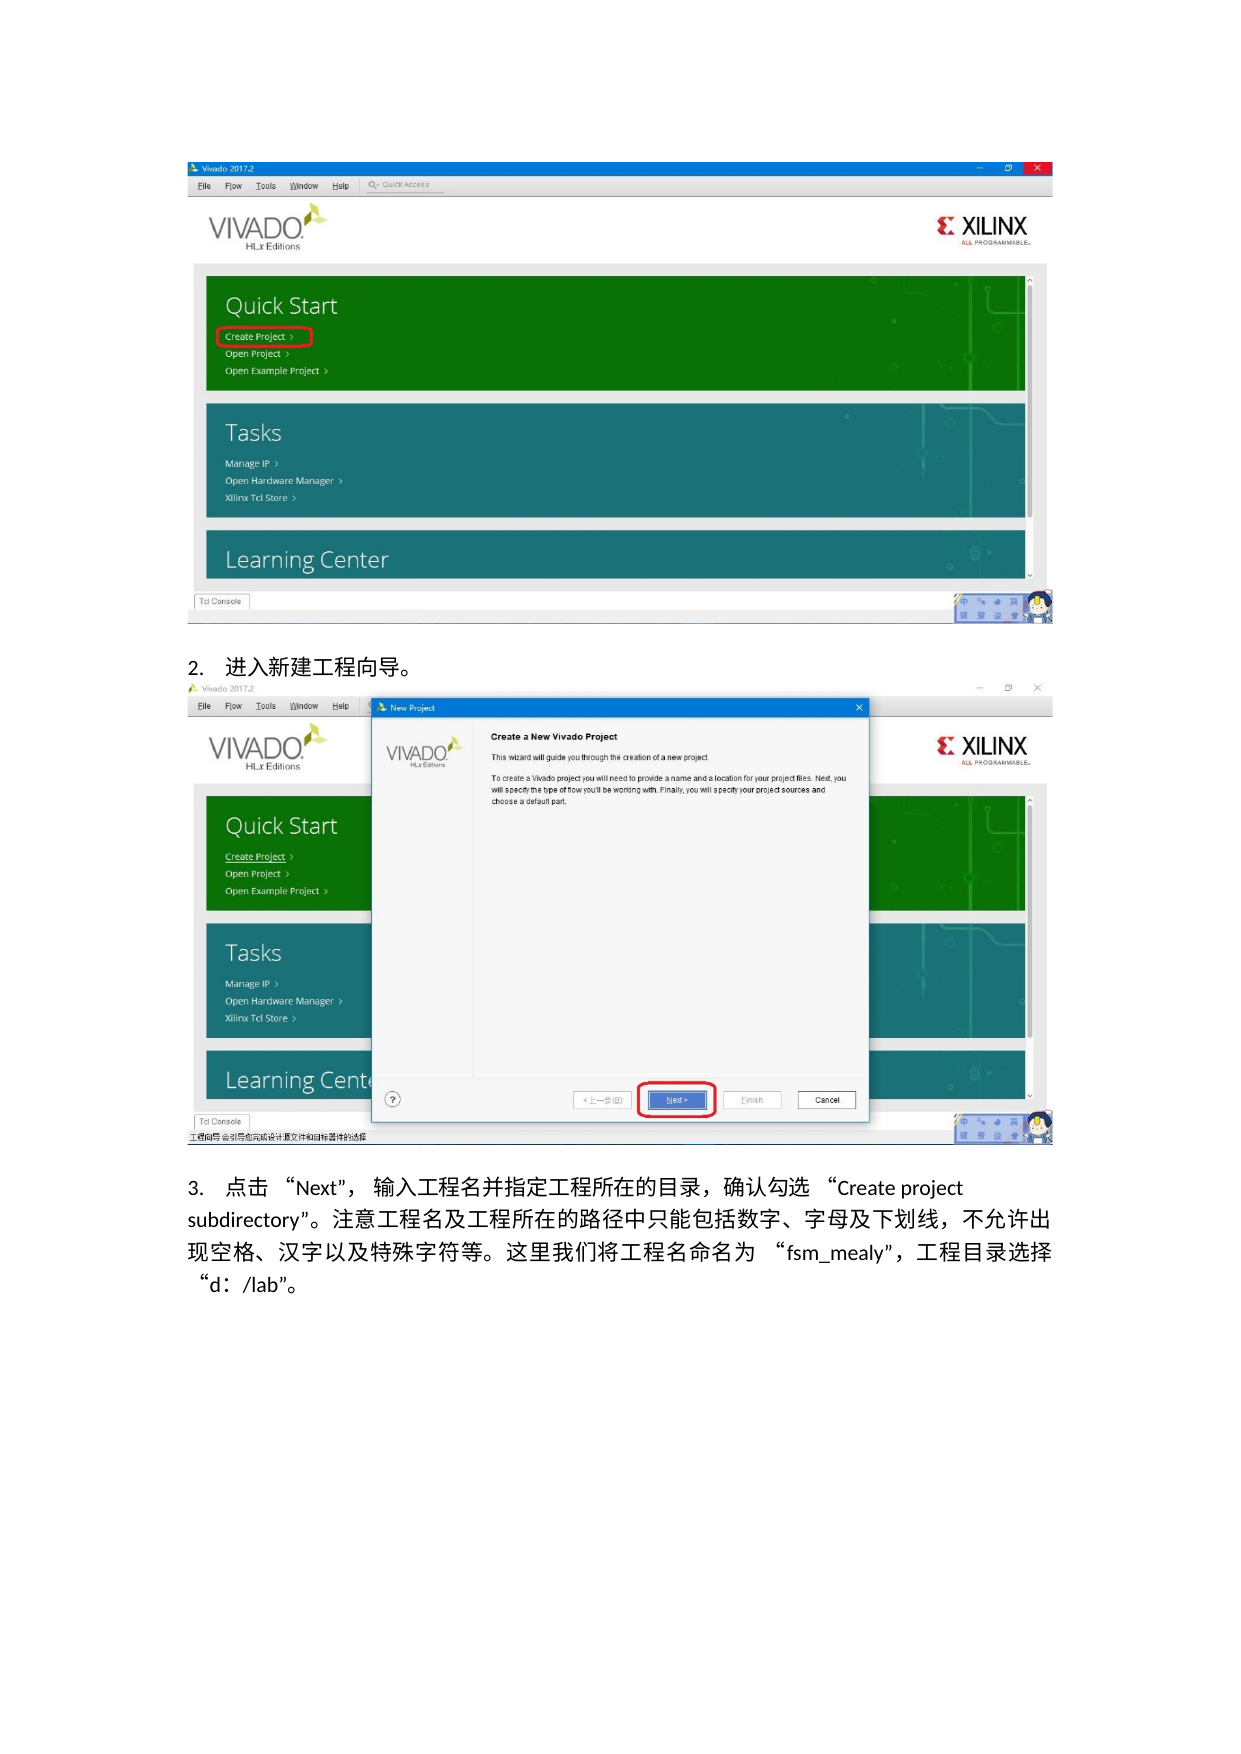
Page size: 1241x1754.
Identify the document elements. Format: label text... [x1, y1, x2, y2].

text subdirectory”。注意工程名及工程所在的路径中只能包括数字、字母及下划线，不允许出现空格、汉字以及特殊字符等。这里我们将工程名命名为 “fsm_mealy”，工程目录选择 “d：/lab”。 [187, 1202, 1053, 1299]
list 点击 “Next”， 输入工程名并指定工程所在的目录，确认勾选 “Create project [187, 1169, 1053, 1202]
picture [187, 682, 1053, 1145]
picture [187, 162, 1053, 624]
list 进入新建工程向导。 [187, 649, 1053, 682]
